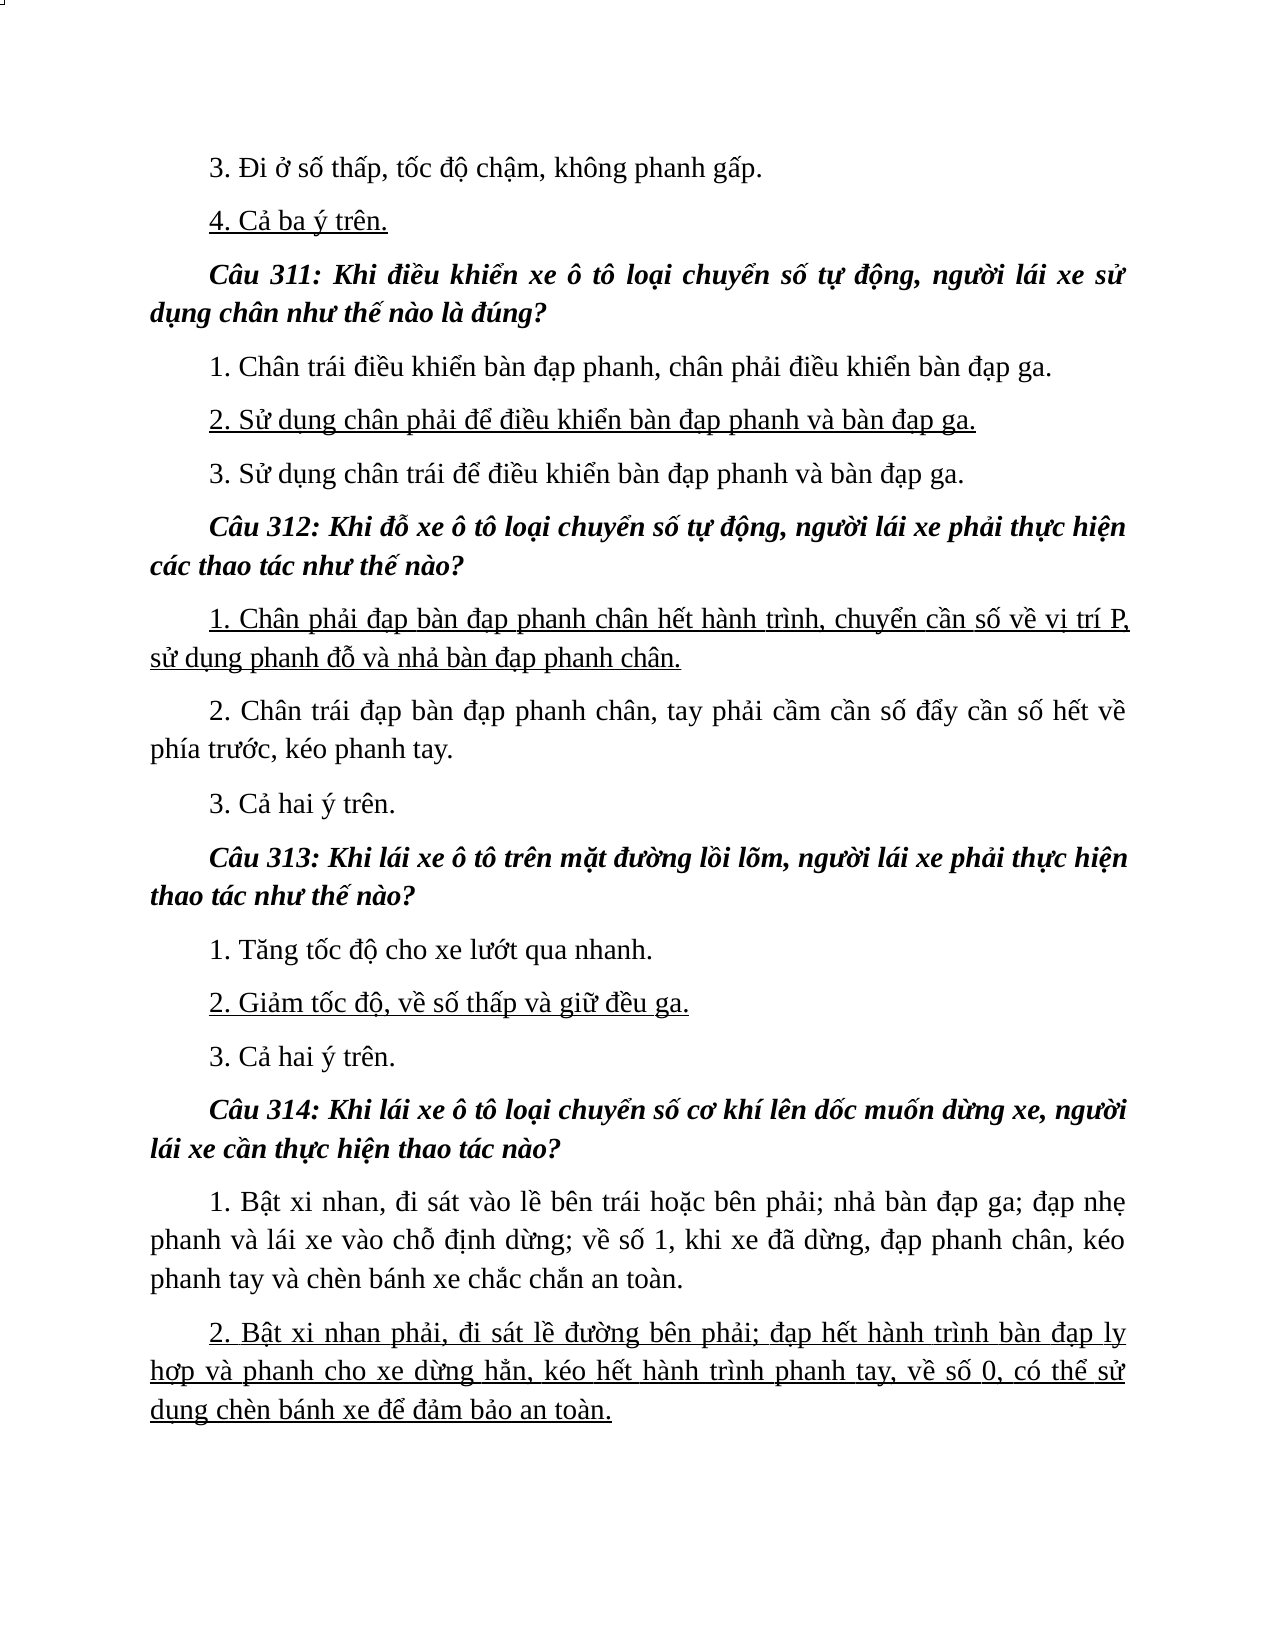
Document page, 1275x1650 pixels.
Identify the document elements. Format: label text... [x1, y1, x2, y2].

text 2. Giảm tốc độ, về số thấp và giữ đều ga. [209, 986, 1264, 1020]
text 3. Sử dụng chân trái để điều khiển bàn đạp phanh và bàn đạp ga. [209, 457, 1264, 490]
text 3. Cả hai ý trên. [209, 1040, 1264, 1073]
text 3. Đi ở số thấp, tốc độ chậm, không phanh gấp. [209, 151, 1264, 184]
text 1. Chân trái điều khiển bàn đạp phanh, chân phải điều khiển bàn đạp ga. [209, 350, 1264, 383]
text 1. Tăng tốc độ cho xe lướt qua nhanh. [209, 932, 1264, 966]
text 3. Cả hai ý trên. [209, 787, 1264, 820]
text 4. Cả ba ý trên. [209, 204, 1264, 237]
text 2. Chân trái đạp bàn đạp phanh chân, tay phải cầm cần số đẩy cần số hết về phía trước, kéo phanh tay. [150, 689, 1130, 767]
text Câu 314: Khi lái xe ô tô loại chuyển số cơ khí lên dốc muốn dừng xe, người lái xe cần thực hiện thao tác nào? [150, 1089, 1130, 1166]
text 2. Bật xi nhan phải, đi sát lề đường bên phải; đạp hết hành trình bàn đạp ly hợp và phanh cho xe dừng hẳn, kéo hết hành trình phanh tay, về số 0, có thể sử dụng chèn bánh xe để đảm bảo an toàn. [150, 1311, 1264, 1427]
text 1. Bật xi nhan, đi sát vào lề bên trái hoặc bên phải; nhả bàn đạp ga; đạp nhẹ phanh và lái xe vào chỗ định dừng; về số 1, khi xe đã dừng, đạp phanh chân, kéo phanh tay và chèn bánh xe chắc chắn an toàn. [150, 1180, 1264, 1296]
text Câu 311: Khi điều khiển xe ô tô loại chuyển số tự động, người lái xe sử dụng chân như thế nào là đúng? [150, 253, 1130, 330]
text Câu 313: Khi lái xe ô tô trên mặt đường lồi lõm, người lái xe phải thực hiện thao tác như thế nào? [150, 836, 1130, 913]
text 1. Chân phải đạp bàn đạp phanh chân hết hành trình, chuyển cần số về vị trí P, sử dụng phanh đỗ và nhả bàn đạp phanh chân. [150, 598, 1130, 675]
text 2. Sử dụng chân phải để điều khiển bàn đạp phanh và bàn đạp ga. [209, 403, 1264, 437]
text Câu 312: Khi đỗ xe ô tô loại chuyển số tự động, người lái xe phải thực hiện các thao tác như thế nào? [150, 506, 1130, 583]
